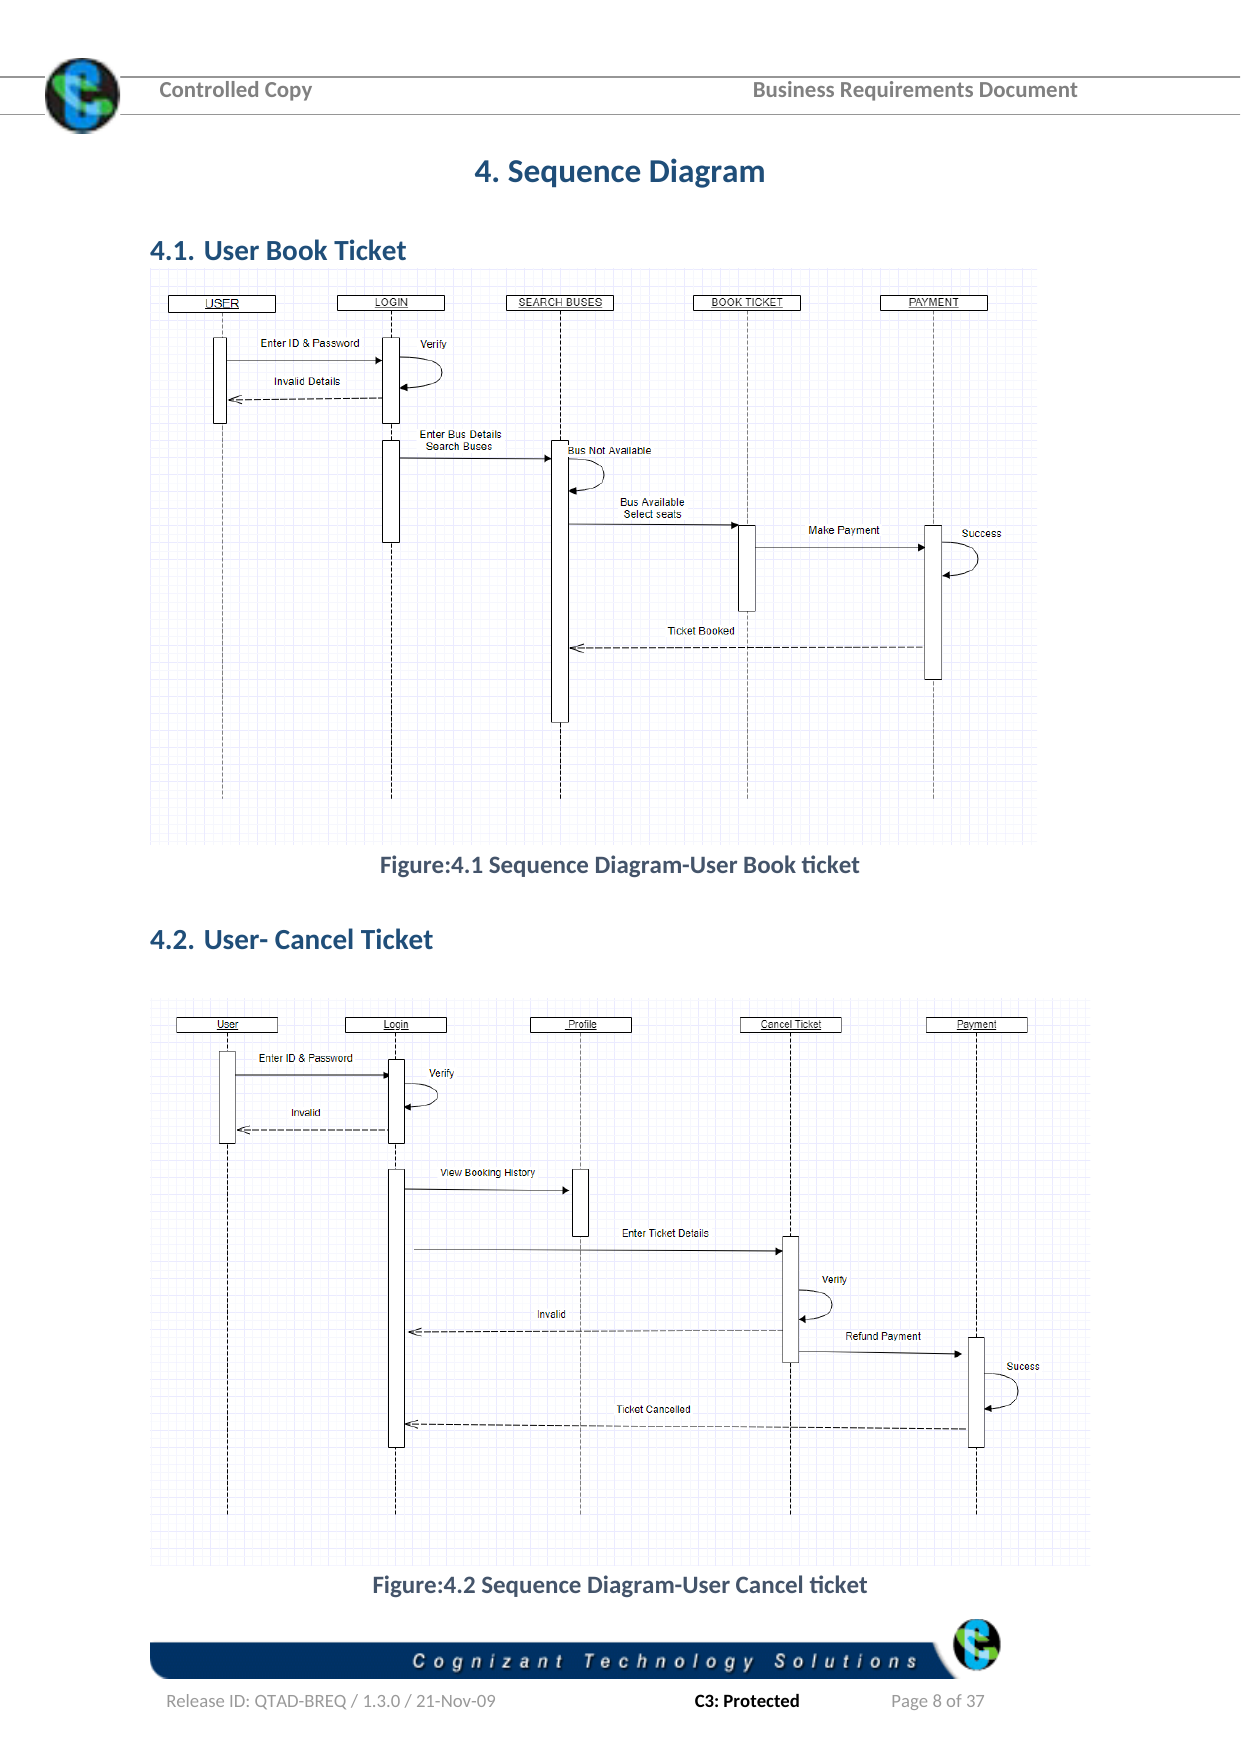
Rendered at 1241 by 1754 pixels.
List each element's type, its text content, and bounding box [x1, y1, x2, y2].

text Figure:4.2 Sequence Diagram-User Cancel ticket [150, 1570, 1090, 1600]
text 4.2. User- Cancel Ticket [150, 921, 1090, 957]
picture [150, 998, 1091, 1566]
text 4. Sequence Diagram [150, 150, 1090, 191]
text Figure:4.1 Sequence Diagram-User Book ticket [150, 849, 1090, 879]
picture [150, 1619, 1041, 1679]
picture [150, 268, 1038, 845]
picture [45, 58, 121, 134]
